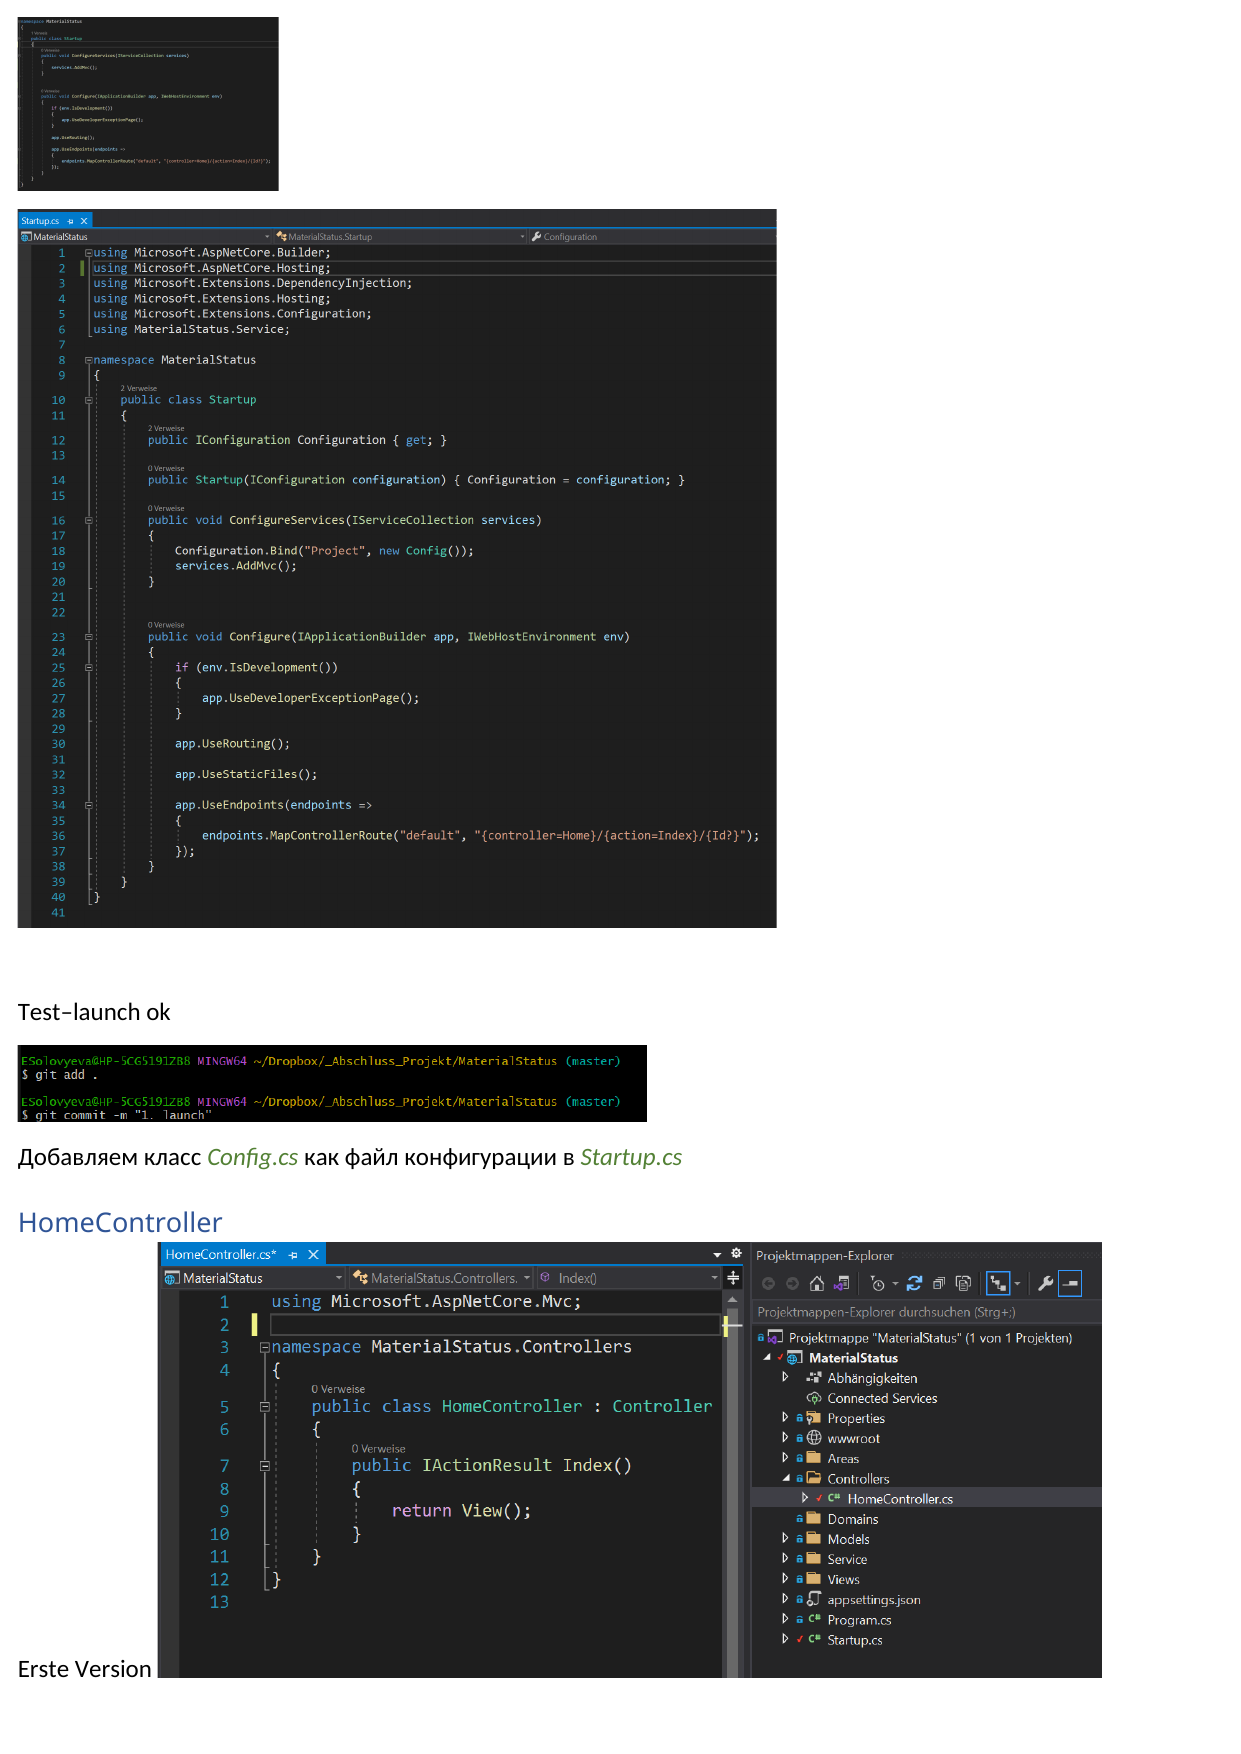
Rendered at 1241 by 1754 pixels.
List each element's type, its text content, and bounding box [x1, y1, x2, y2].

subtitle HomeController [18, 1203, 1222, 1240]
picture [17, 1045, 647, 1122]
list Добавляем класс Config.cs как файл конфигурации в Startup.cs [18, 1141, 1222, 1171]
picture [17, 209, 777, 928]
picture [157, 1242, 1102, 1678]
text Test–launch ok [18, 996, 1222, 1026]
picture [17, 17, 279, 191]
